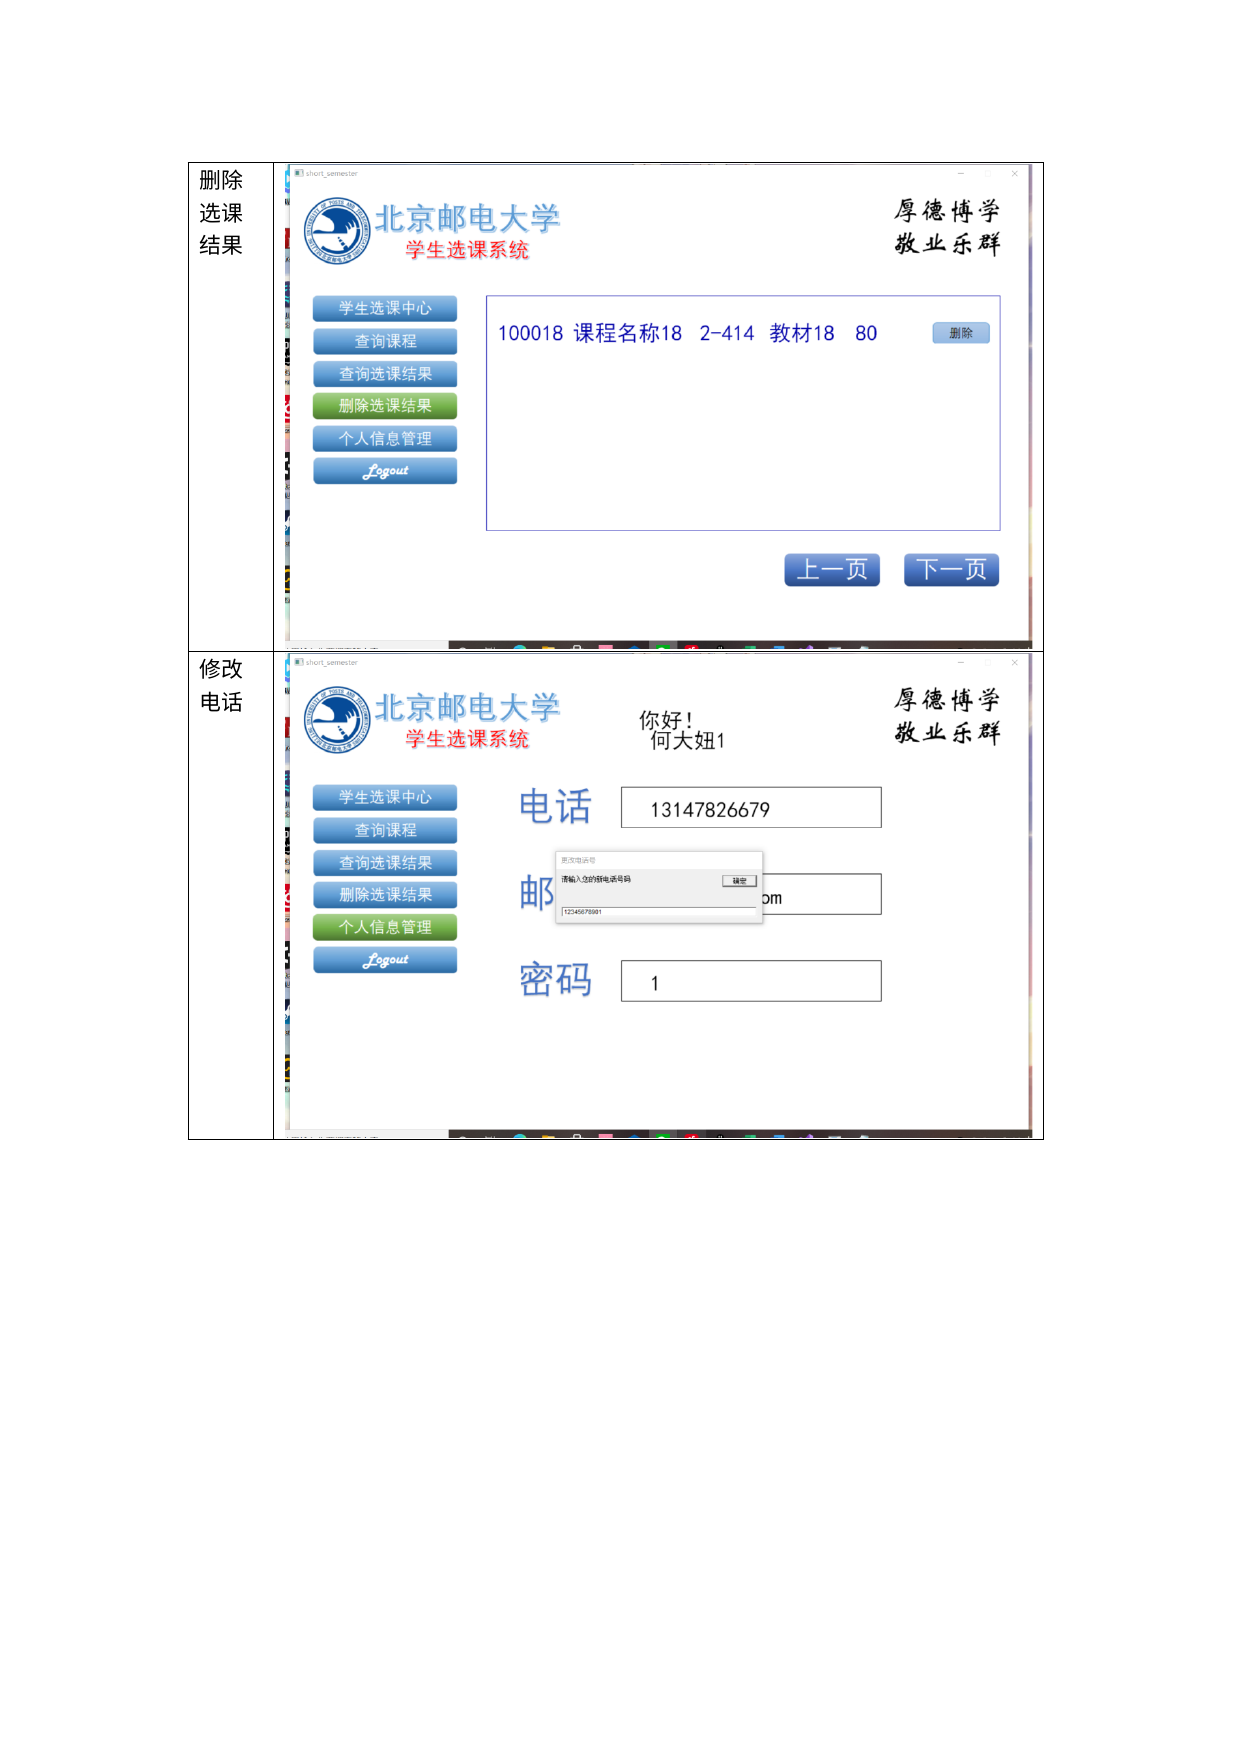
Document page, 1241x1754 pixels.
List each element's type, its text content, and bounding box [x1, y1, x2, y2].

table_cell 修改电话 [189, 652, 273, 1139]
table_cell [274, 652, 1043, 1139]
table_cell [274, 163, 1043, 651]
picture [285, 653, 1033, 1138]
table_cell 删除选课结果 [189, 163, 273, 651]
picture [285, 164, 1033, 649]
